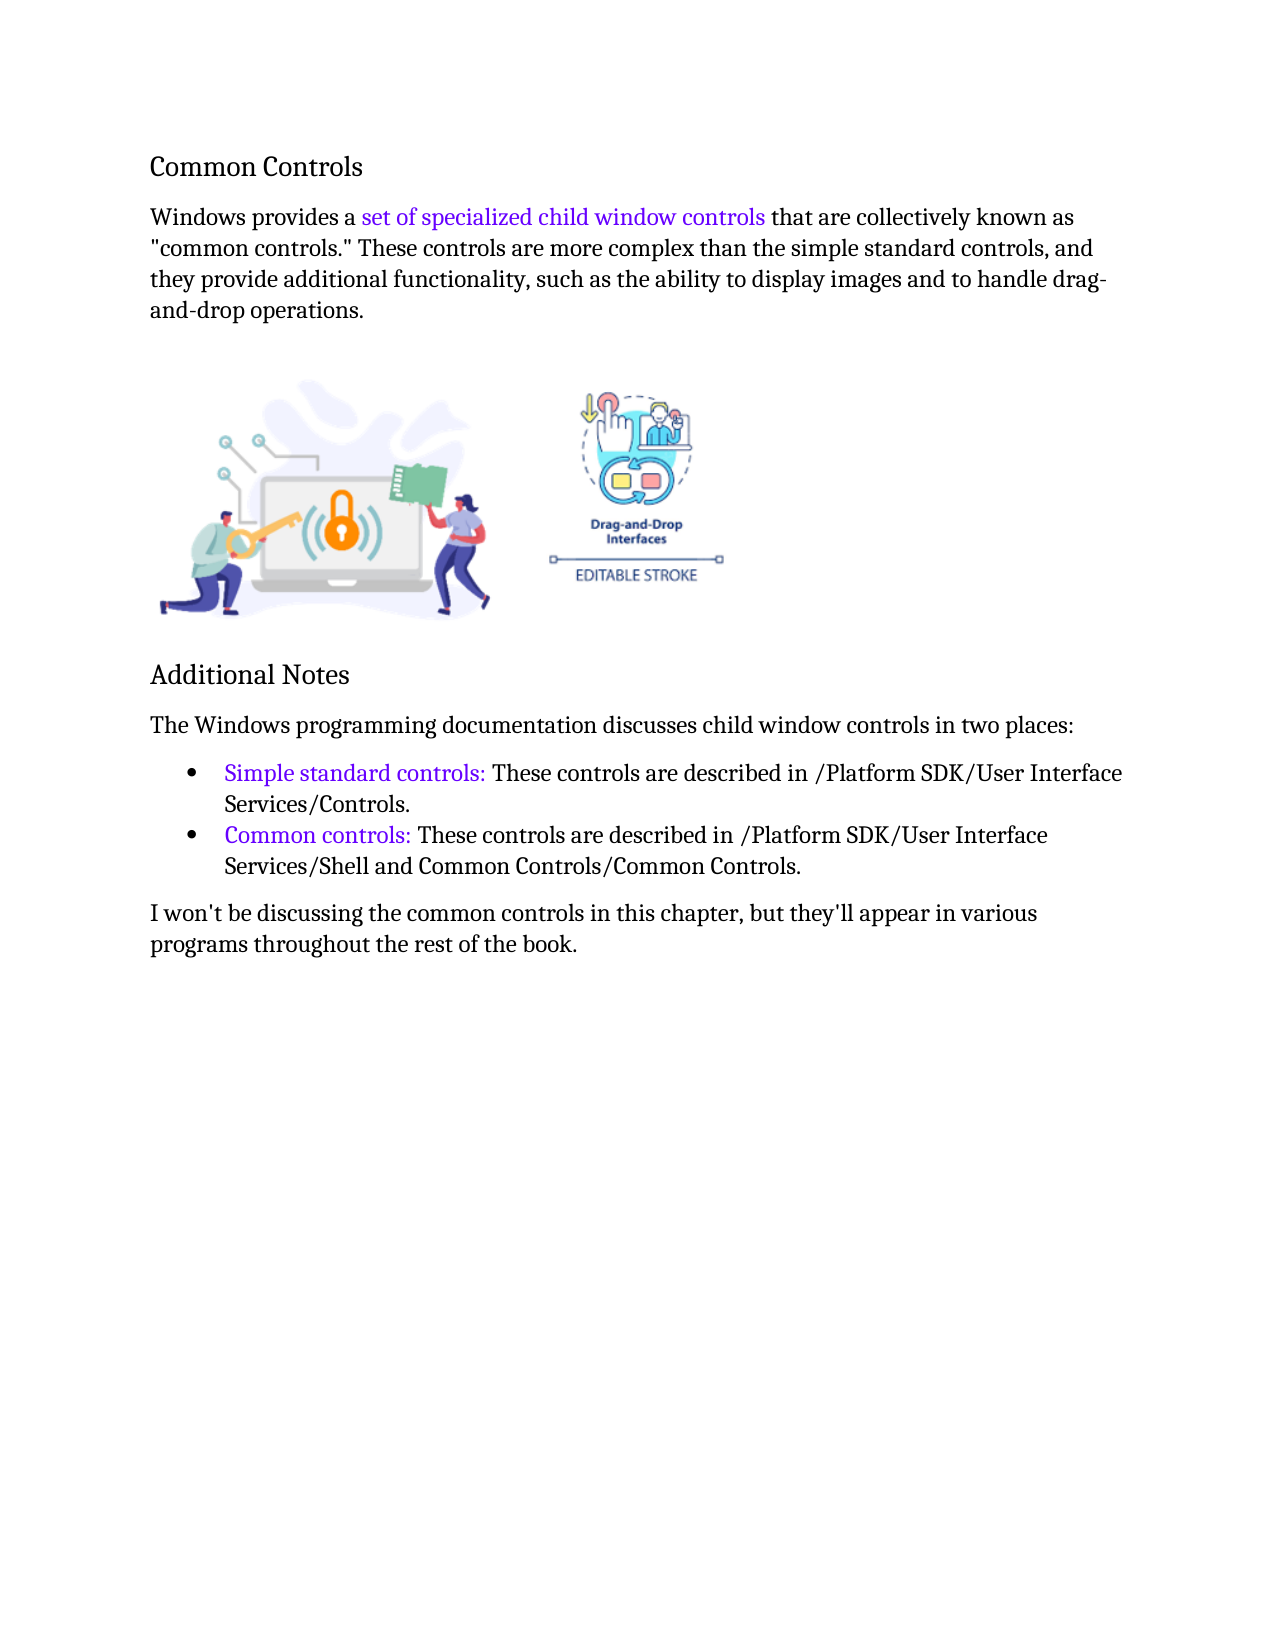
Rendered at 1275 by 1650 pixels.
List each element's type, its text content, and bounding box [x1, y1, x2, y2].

text I won't be discussing the common controls in this chapter, but they'll appear in various programs throughout the rest of the book. [150, 899, 1125, 959]
text Additional Notes [150, 658, 1125, 692]
text Common Controls [150, 150, 1125, 183]
list Common controls: These controls are described in /Platform SDK/User Interface Services/Shell and Common Controls/Common Controls. [187, 821, 1125, 880]
picture [150, 343, 811, 639]
text The Windows programming documentation discusses child window controls in two places: [150, 711, 1125, 739]
text Windows provides a set of specialized child window controls that are collectively known as "common controls." These controls are more complex than the simple standard controls, and they provide additional functionality, such as the ability to display images and to handle drag-and-drop operations. [150, 203, 1125, 325]
list Simple standard controls: These controls are described in /Platform SDK/User Interface Services/Controls. [187, 758, 1125, 818]
